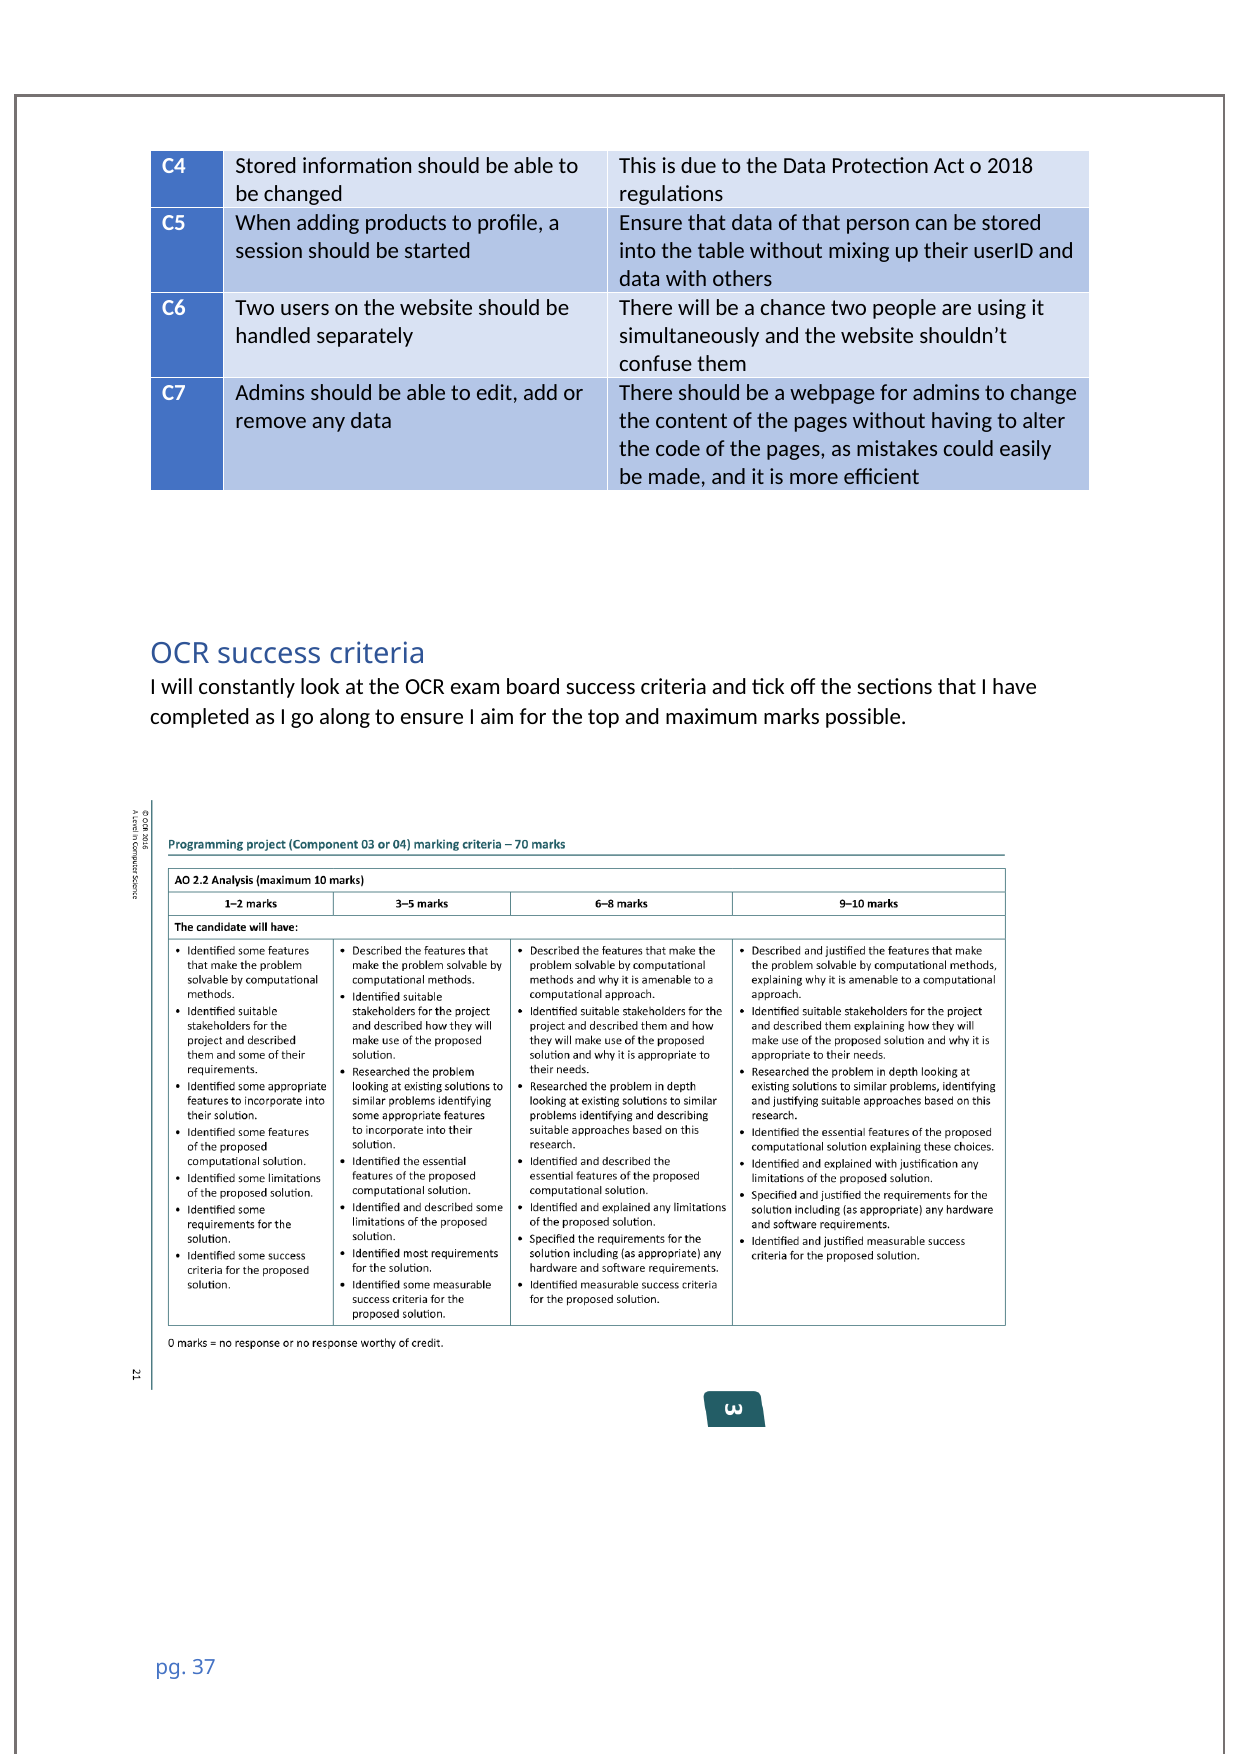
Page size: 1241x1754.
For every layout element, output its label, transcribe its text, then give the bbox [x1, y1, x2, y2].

table_cell When adding products to profile, a session should be started [224, 208, 607, 292]
table_cell This is due to the Data Protection Act o 2018 regulations [608, 151, 1089, 207]
table_cell C7 [151, 378, 223, 490]
table_cell Two users on the website should be handled separately [224, 293, 607, 377]
text I will constantly look at the OCR exam board success criteria and tick off the sections that I have completed as I go along to ensure I aim for the top and maximum marks possible. [150, 672, 1090, 730]
table_cell C6 [151, 293, 223, 377]
subtitle OCR success criteria [150, 632, 1090, 672]
table_cell Stored information should be able to be changed [224, 151, 607, 207]
table_cell C5 [151, 208, 223, 292]
picture [105, 762, 1046, 1427]
table_cell C4 [151, 151, 223, 207]
table_cell Admins should be able to edit, add or remove any data [224, 378, 607, 490]
table_cell Ensure that data of that person can be stored into the table without mixing up their userID and data with others [608, 208, 1089, 292]
table_cell There should be a webpage for admins to change the content of the pages without having to alter the code of the pages, as mistakes could easily be made, and it is more efficient [608, 378, 1089, 490]
table_cell There will be a chance two people are using it simultaneously and the website shouldn’t confuse them [608, 293, 1089, 377]
